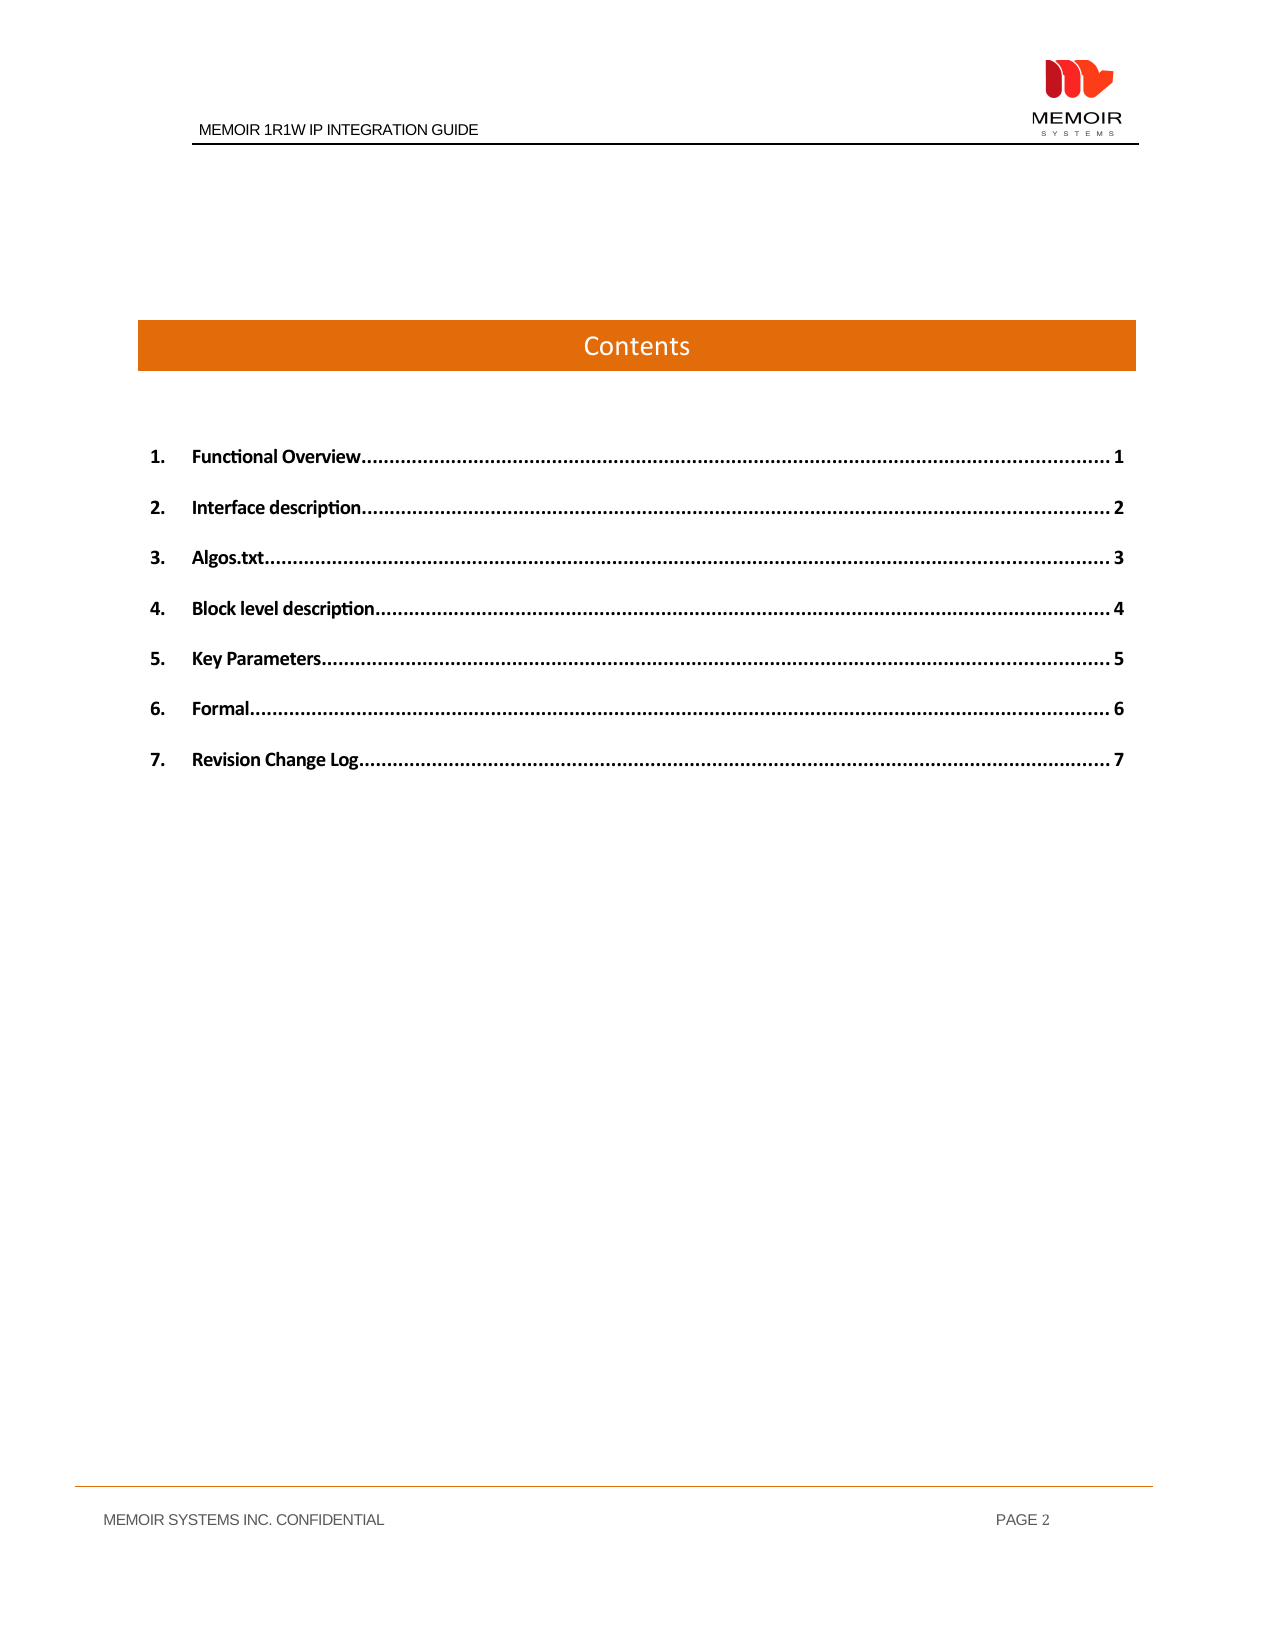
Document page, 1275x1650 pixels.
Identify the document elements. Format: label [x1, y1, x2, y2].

picture [1032, 60, 1125, 136]
